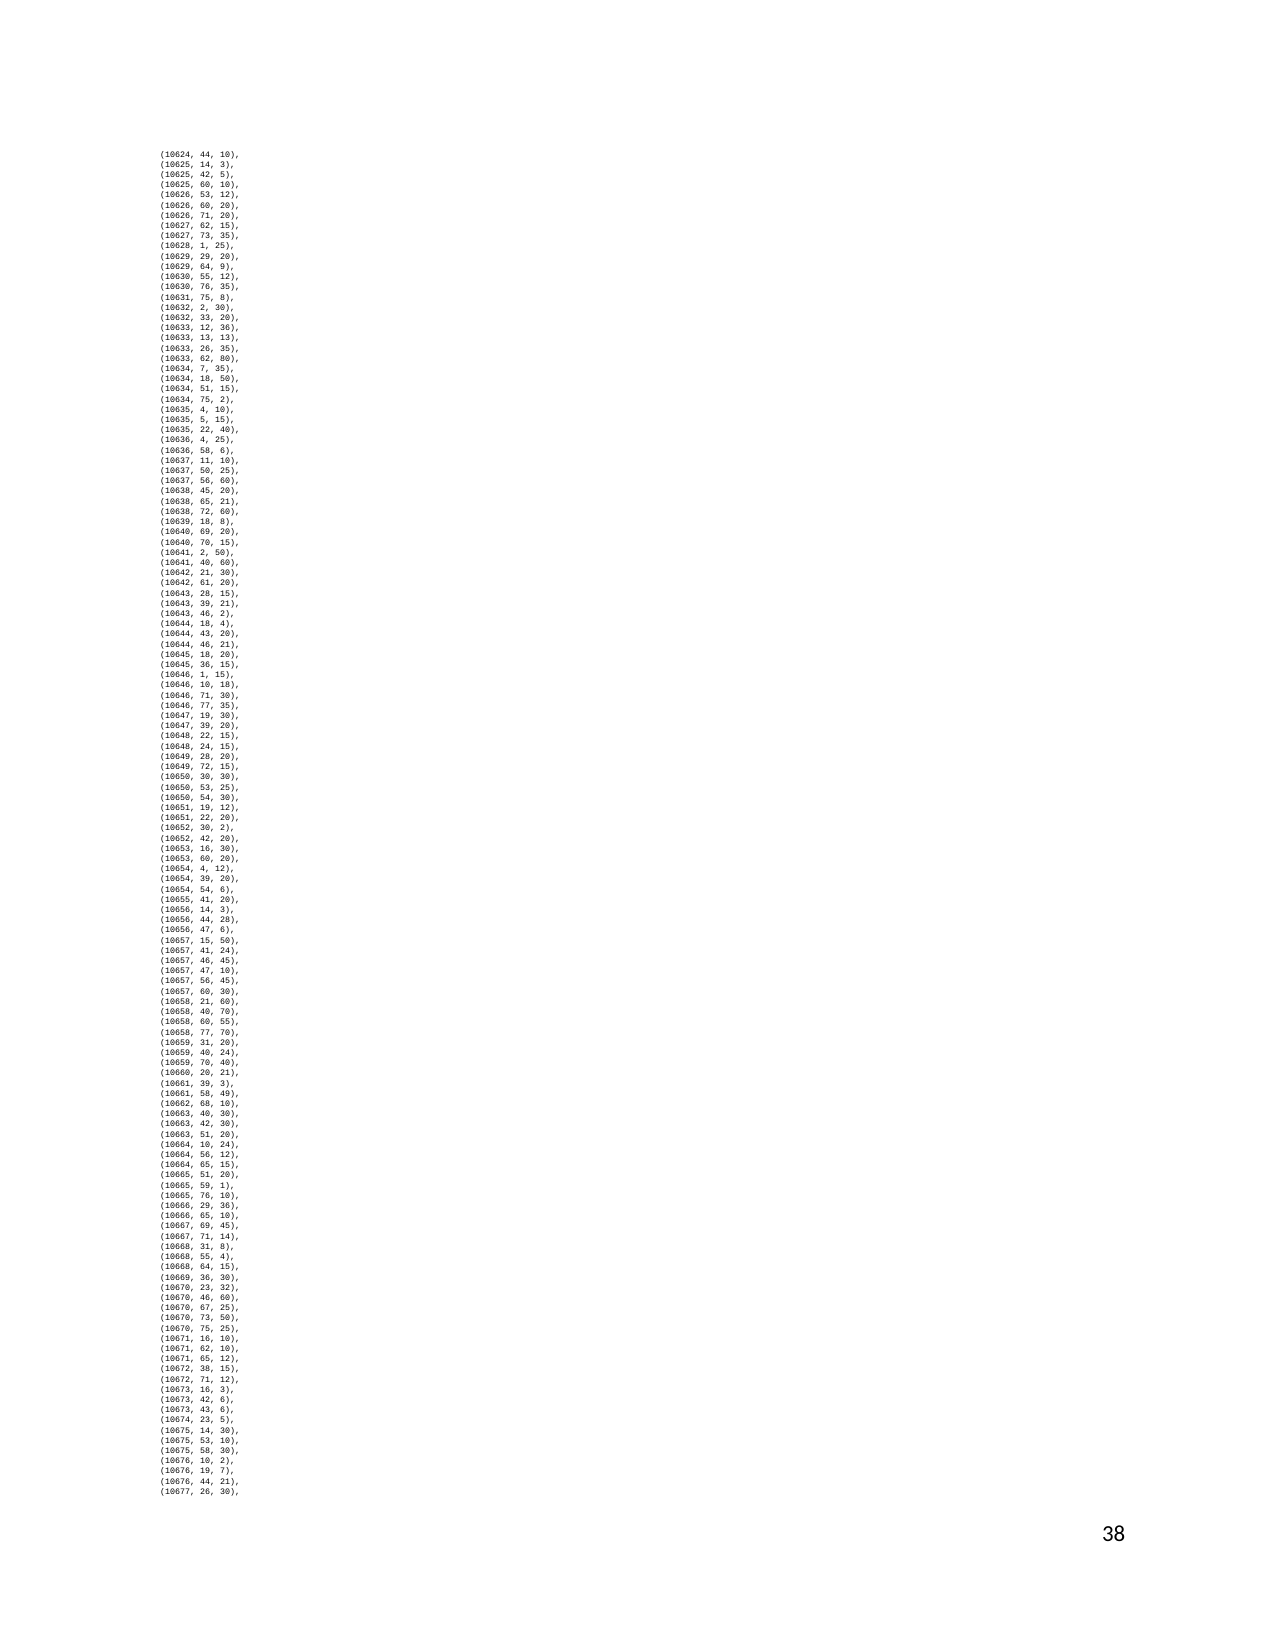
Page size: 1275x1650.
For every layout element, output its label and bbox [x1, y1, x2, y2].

text [150, 150, 1125, 1497]
